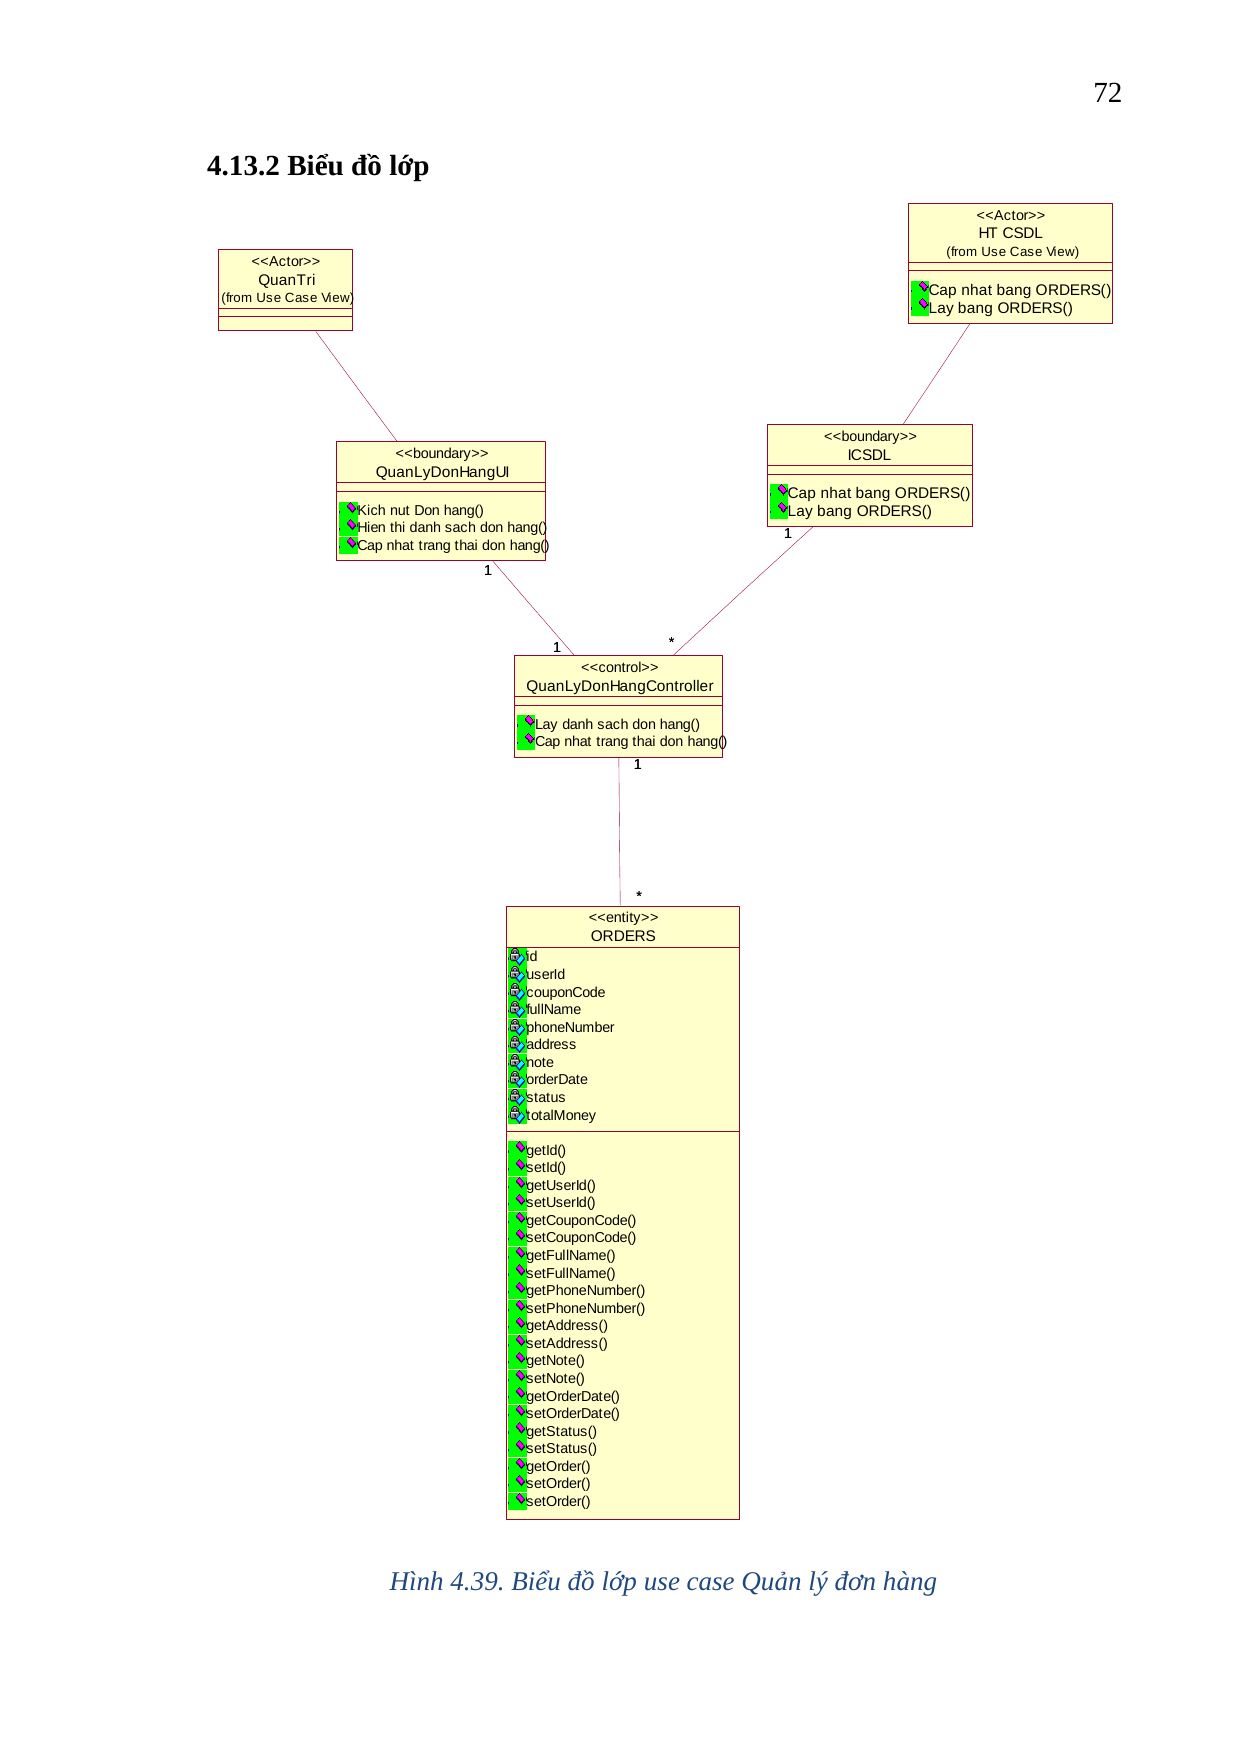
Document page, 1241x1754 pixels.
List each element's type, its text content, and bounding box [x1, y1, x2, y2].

text Hình .. Biểu đồ lớp use case Quản lý đơn hàng [207, 1565, 1122, 1596]
subtitle Biểu đồ lớp [207, 148, 1122, 181]
